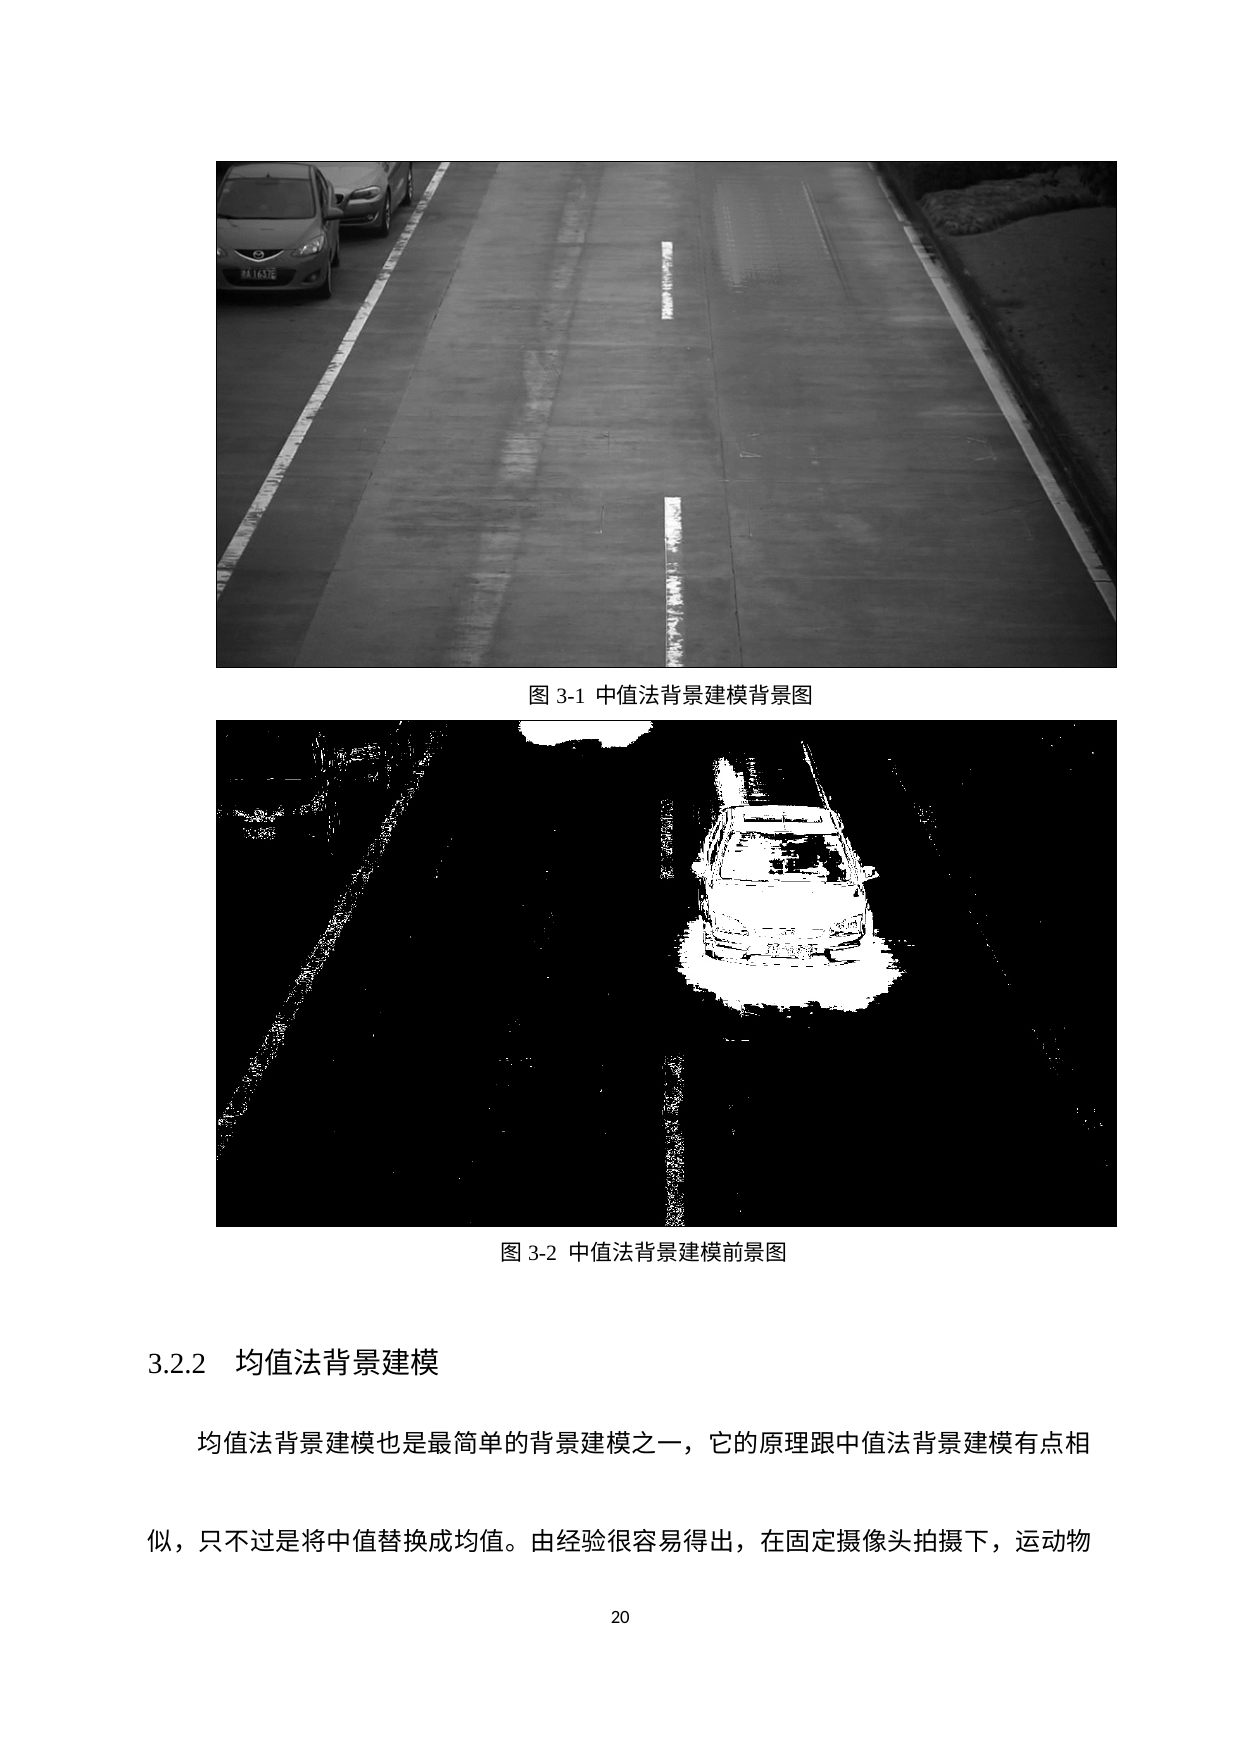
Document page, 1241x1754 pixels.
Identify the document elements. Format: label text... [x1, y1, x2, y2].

list 均值法背景建模 [148, 1328, 1092, 1393]
picture [217, 162, 1116, 667]
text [148, 1409, 1092, 1572]
picture [217, 721, 1116, 1226]
